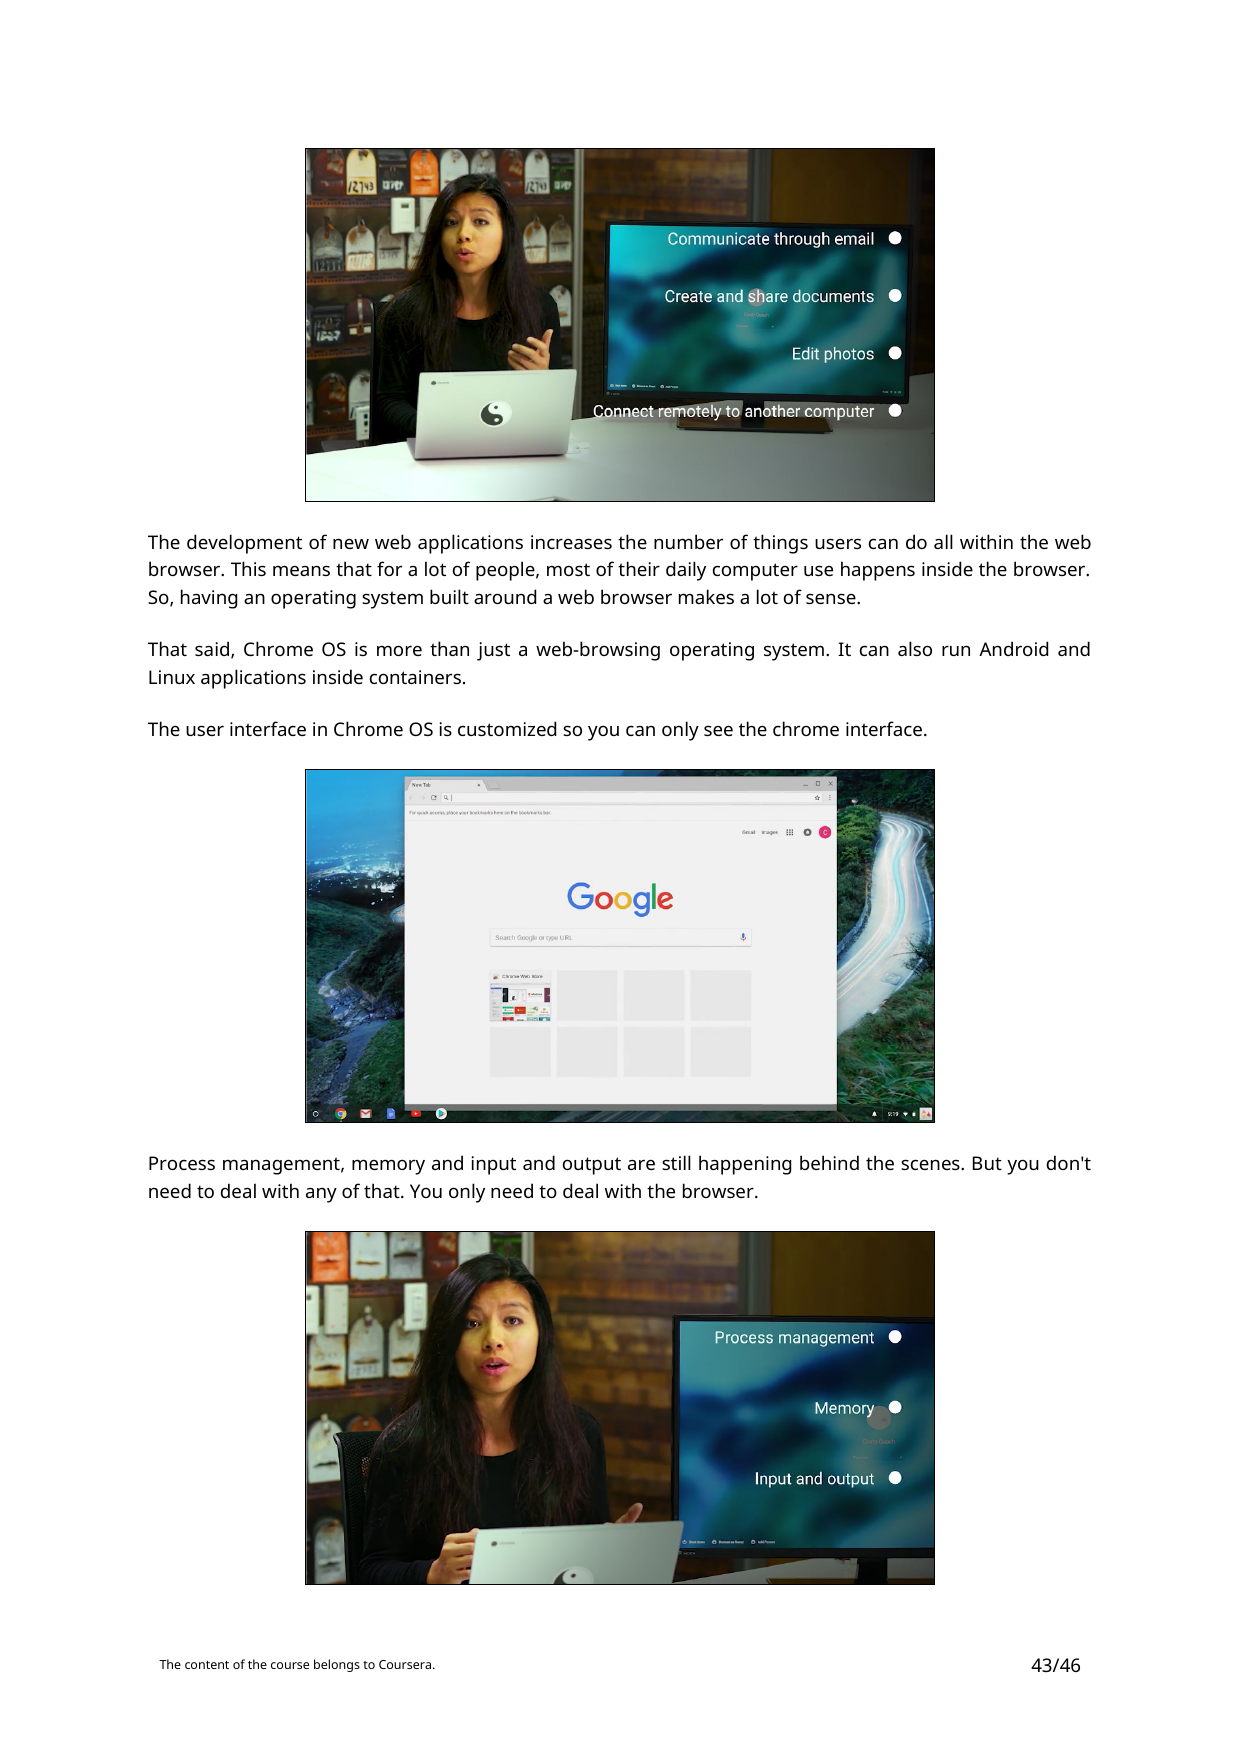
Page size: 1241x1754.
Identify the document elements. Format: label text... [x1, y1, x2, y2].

text That said, Chrome OS is more than just a web-browsing operating system. It can also run Android and Linux applications inside containers. [148, 637, 1093, 689]
picture [306, 149, 934, 501]
text The user interface in Chrome OS is customized so you can only see the chrome interface. [148, 717, 1093, 742]
text The development of new web applications increases the number of things users can do all within the web browser. This means that for a lot of people, most of their daily computer use happens inside the browser. So, having an operating system built around a web browser makes a lot of sense. [148, 529, 1093, 609]
picture [306, 770, 934, 1122]
text Process management, memory and input and output are still happening behind the scenes. But you don't need to deal with any of that. You only need to deal with the browser. [148, 1151, 1093, 1203]
picture [306, 1232, 934, 1584]
